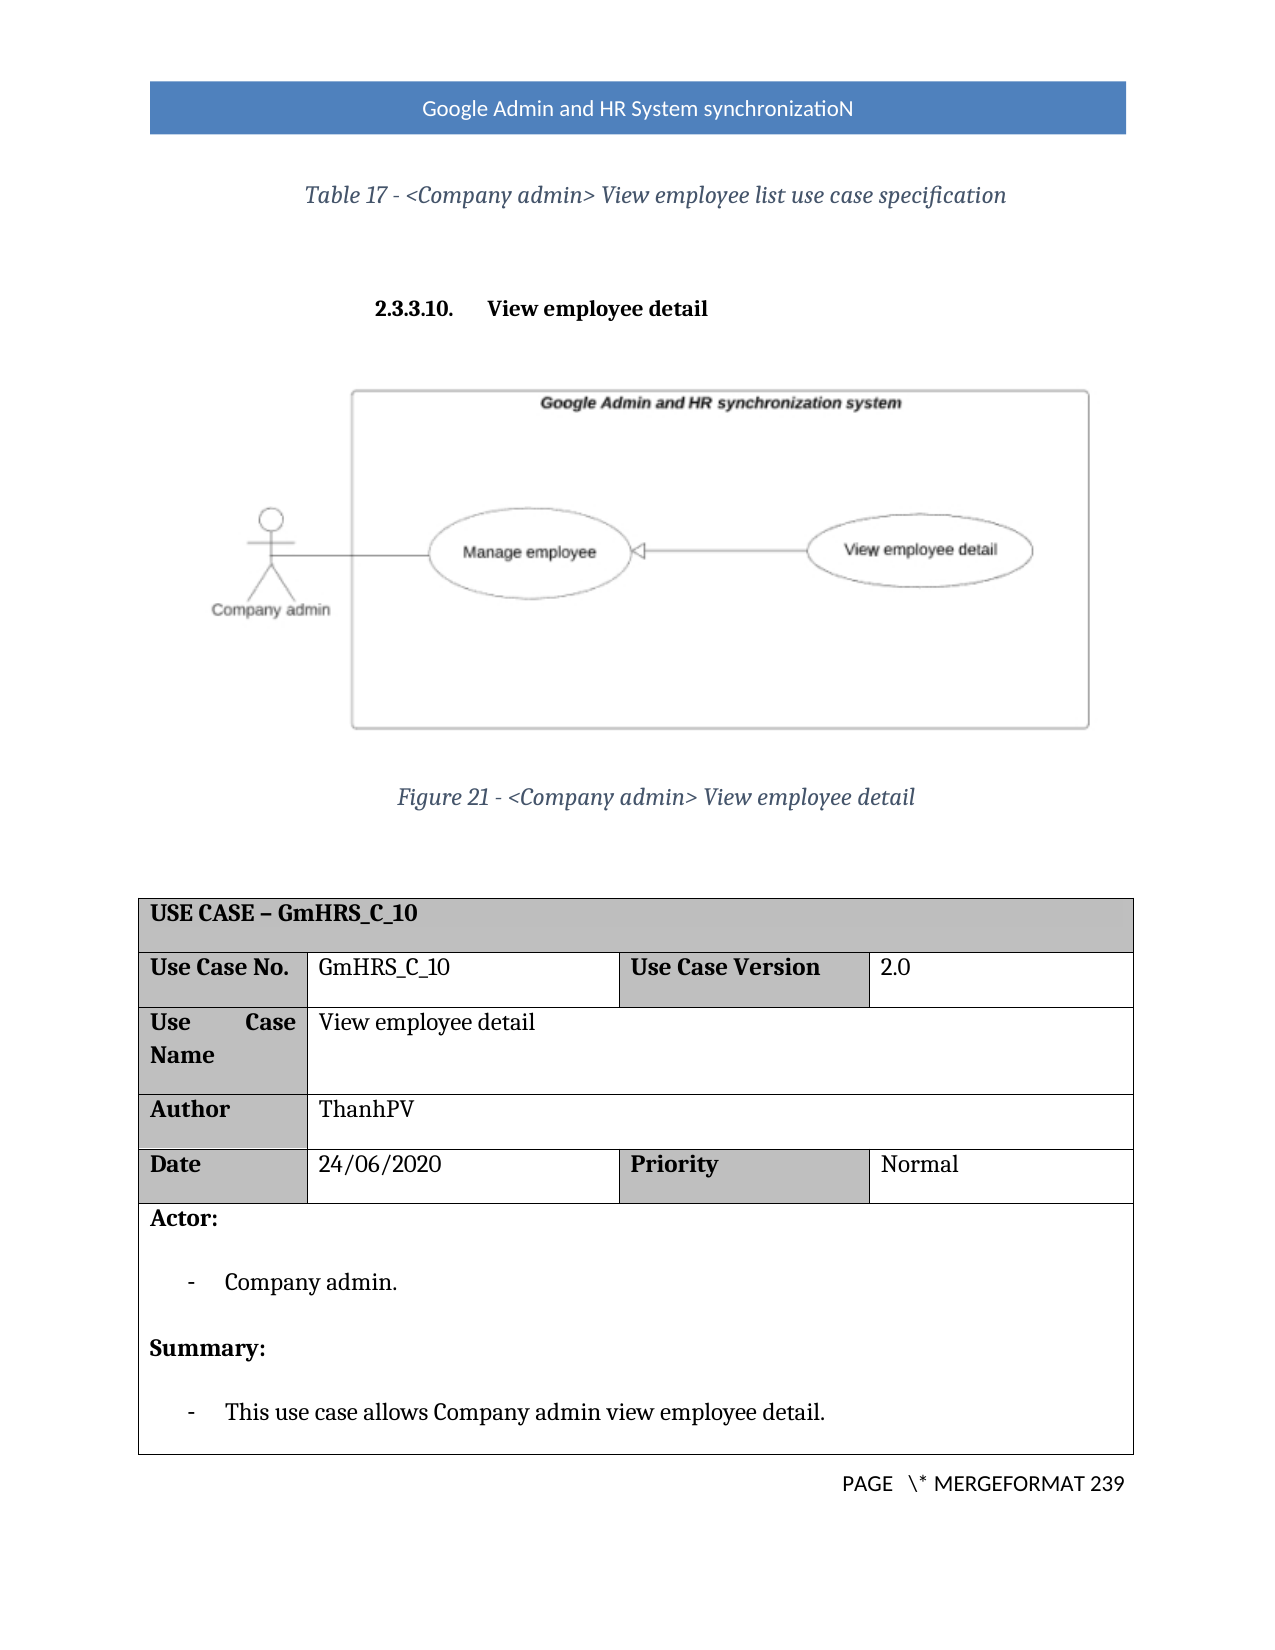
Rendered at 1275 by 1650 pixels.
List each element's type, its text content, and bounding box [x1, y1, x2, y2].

table_cell Use Case No. [139, 953, 307, 1007]
table_cell Priority [620, 1150, 869, 1203]
text Table 17 - <Company admin> View employee list use case specification [187, 181, 1125, 209]
picture [187, 355, 1129, 749]
table_cell Author [139, 1095, 307, 1148]
table_cell ThanhPV [308, 1095, 1133, 1148]
table_cell 24/06/2020 [308, 1150, 619, 1203]
table_cell Use Case Version [620, 953, 869, 1007]
table_cell GmHRS_C_10 [308, 953, 619, 1007]
subtitle View employee detail [375, 296, 1125, 322]
table_cell Use Case Name [139, 1008, 307, 1094]
table_cell 2.0 [870, 953, 1133, 1007]
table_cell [139, 1204, 1133, 1454]
table_cell Date [139, 1150, 307, 1203]
text Figure 21 - <Company admin> View employee detail [187, 782, 1125, 811]
table_cell Normal [870, 1150, 1133, 1203]
table_cell View employee detail [308, 1008, 1133, 1094]
table_header USE CASE – GmHRS_C_10 [139, 899, 1133, 952]
